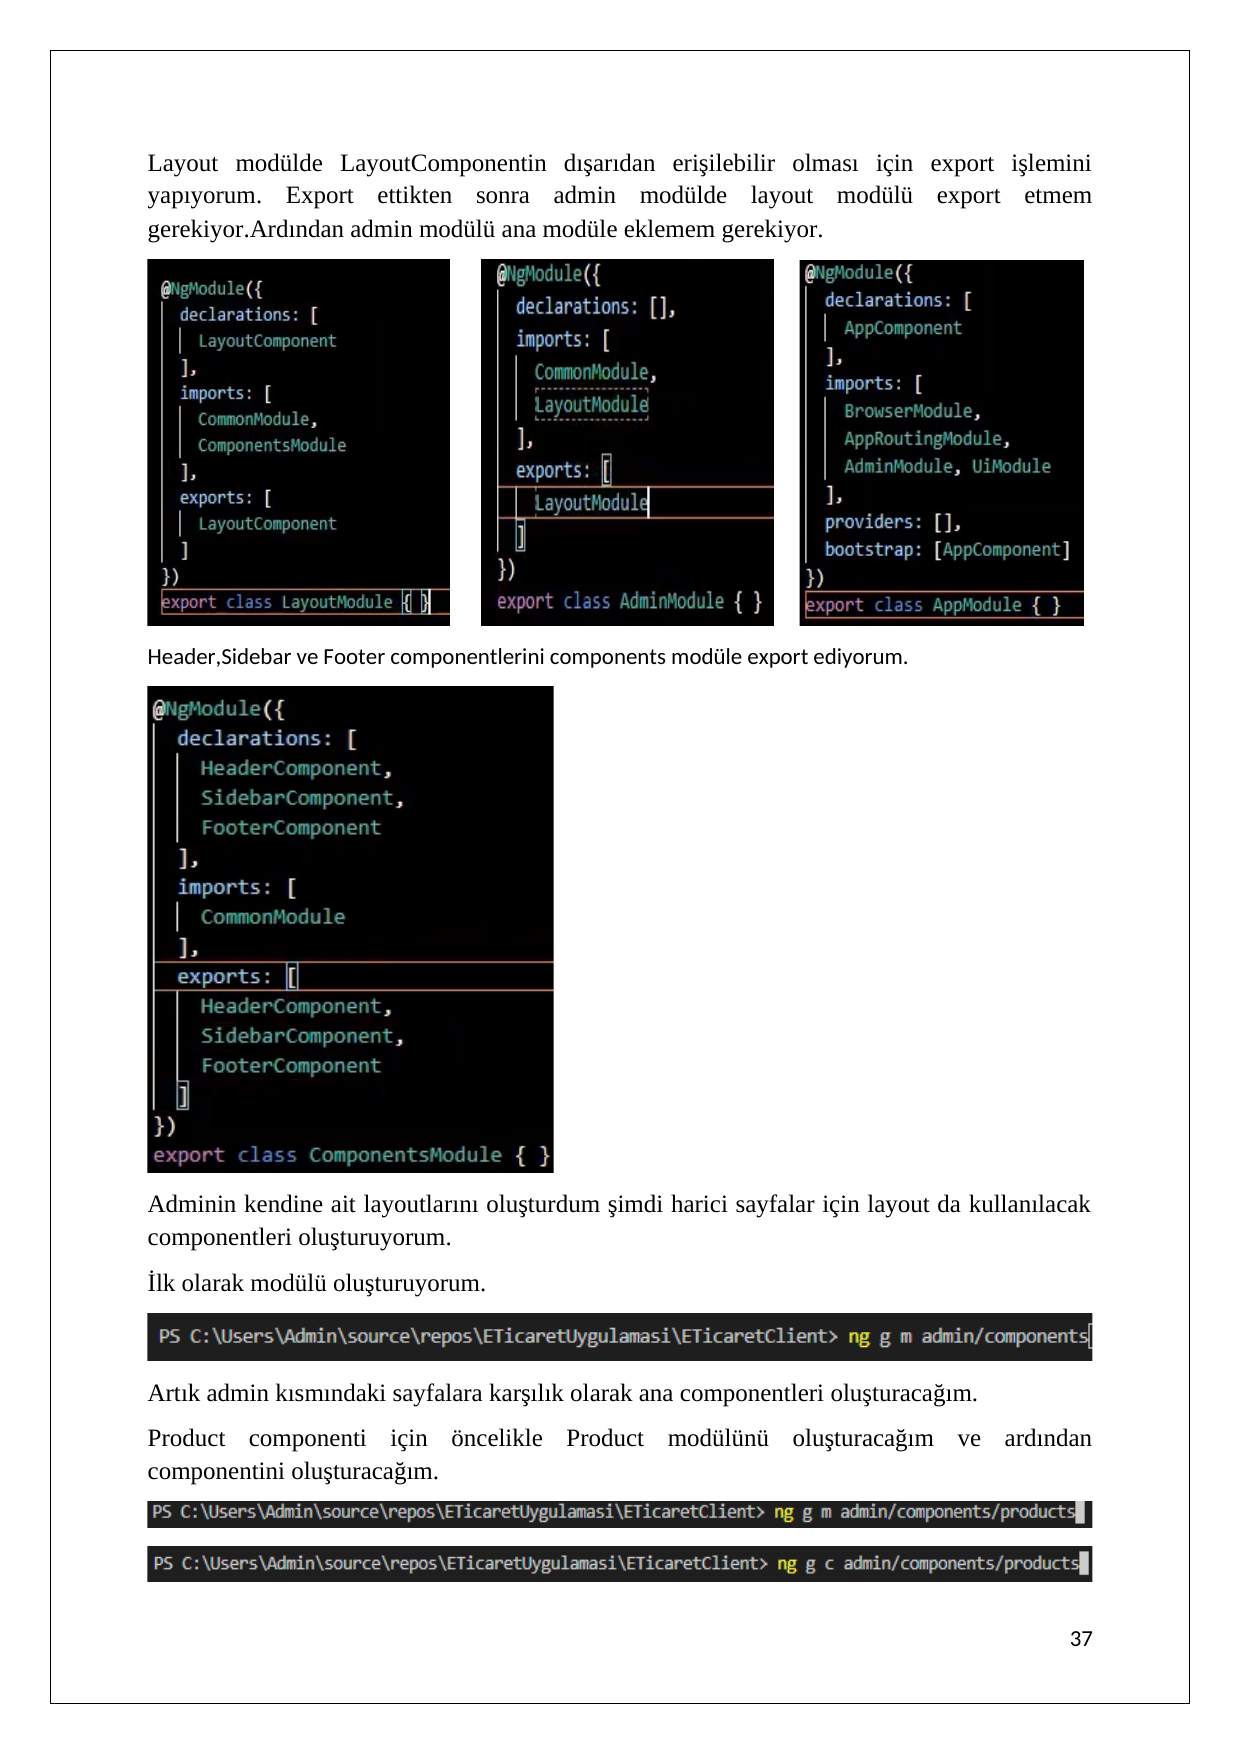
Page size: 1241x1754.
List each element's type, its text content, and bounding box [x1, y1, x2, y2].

picture [799, 260, 1084, 626]
picture [481, 259, 774, 626]
text Artık admin kısmındaki sayfalara karşılık olarak ana componentleri oluşturacağım. [147, 1378, 1093, 1406]
picture [147, 259, 450, 626]
text İlk olarak modülü oluşturuyorum. [147, 1268, 1093, 1296]
text Product componenti için öncelikle Product modülünü oluşturacağım ve ardından componentini oluşturacağım. [147, 1423, 1093, 1485]
text Layout modülde LayoutComponentin dışarıdan erişilebilir olması için export işlemini yapıyorum. Export ettikten sonra admin modülde layout modülü export etmem gerekiyor.Ardından admin modülü ana modüle eklemem gerekiyor. [147, 148, 1093, 242]
text Header,Sidebar ve Footer componentlerini components modüle export ediyorum. [147, 642, 1093, 670]
picture [147, 686, 554, 1173]
picture [147, 1501, 1093, 1528]
picture [147, 1546, 1093, 1582]
picture [147, 1313, 1093, 1361]
text Adminin kendine ait layoutlarını oluşturdum şimdi harici sayfalar için layout da kullanılacak componentleri oluşturuyorum. [147, 1189, 1093, 1251]
